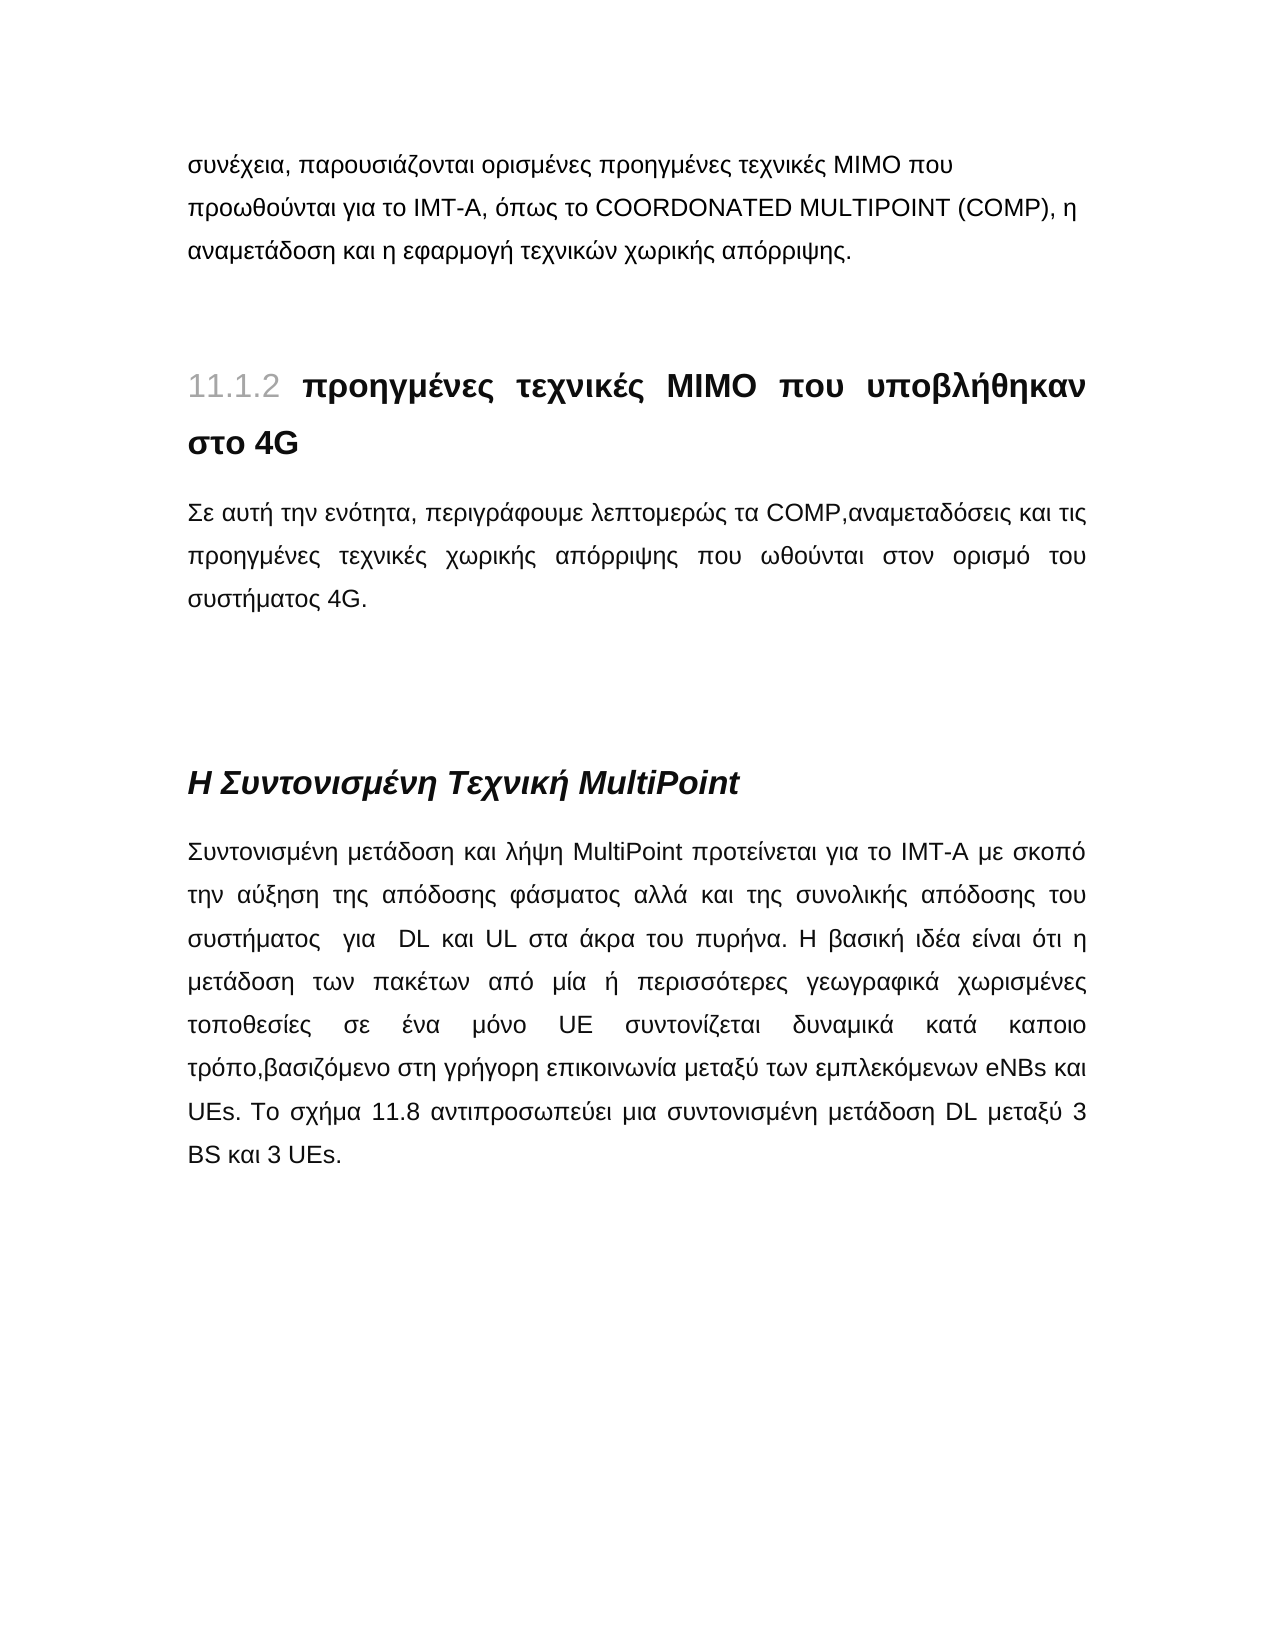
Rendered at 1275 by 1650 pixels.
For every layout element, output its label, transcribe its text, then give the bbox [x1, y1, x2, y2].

text 11.1.2 προηγμένες τεχνικές MIMO που υποβλήθηκαν στο 4G [187, 366, 1087, 462]
text Συντονισμένη μετάδοση και λήψη MultiPoint προτείνεται για το IMT-A με σκοπό την αύξηση της απόδοσης φάσματος αλλά και της συνολικής απόδοσης του συστήματος για DL και UL στα άκρα του πυρήνα. Η βασική ιδέα είναι ότι η μετάδοση των πακέτων από μία ή περισσότερες γεωγραφικά χωρισμένες τοποθεσίες σε ένα μόνο UE συντονίζεται δυναμικά κατά καποιο τρόπο,βασιζόμενο στη γρήγορη επικοινωνία μεταξύ των εμπλεκόμενων eNBs και UEs. Το σχήμα 11.8 αντιπροσωπεύει μια συντονισμένη μετάδοση DL μεταξύ 3 BS και 3 UEs. [187, 837, 1087, 1169]
text Η Συντονισμένη Τεχνική MultiPoint [187, 763, 1087, 802]
text Σε αυτή την ενότητα, περιγράφουμε λεπτομερώς τα COMP,αναμεταδόσεις και τις προηγμένες τεχνικές χωρικής απόρριψης που ωθούνται στον ορισμό του συστήματος 4G. [187, 497, 1087, 612]
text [187, 150, 1087, 265]
